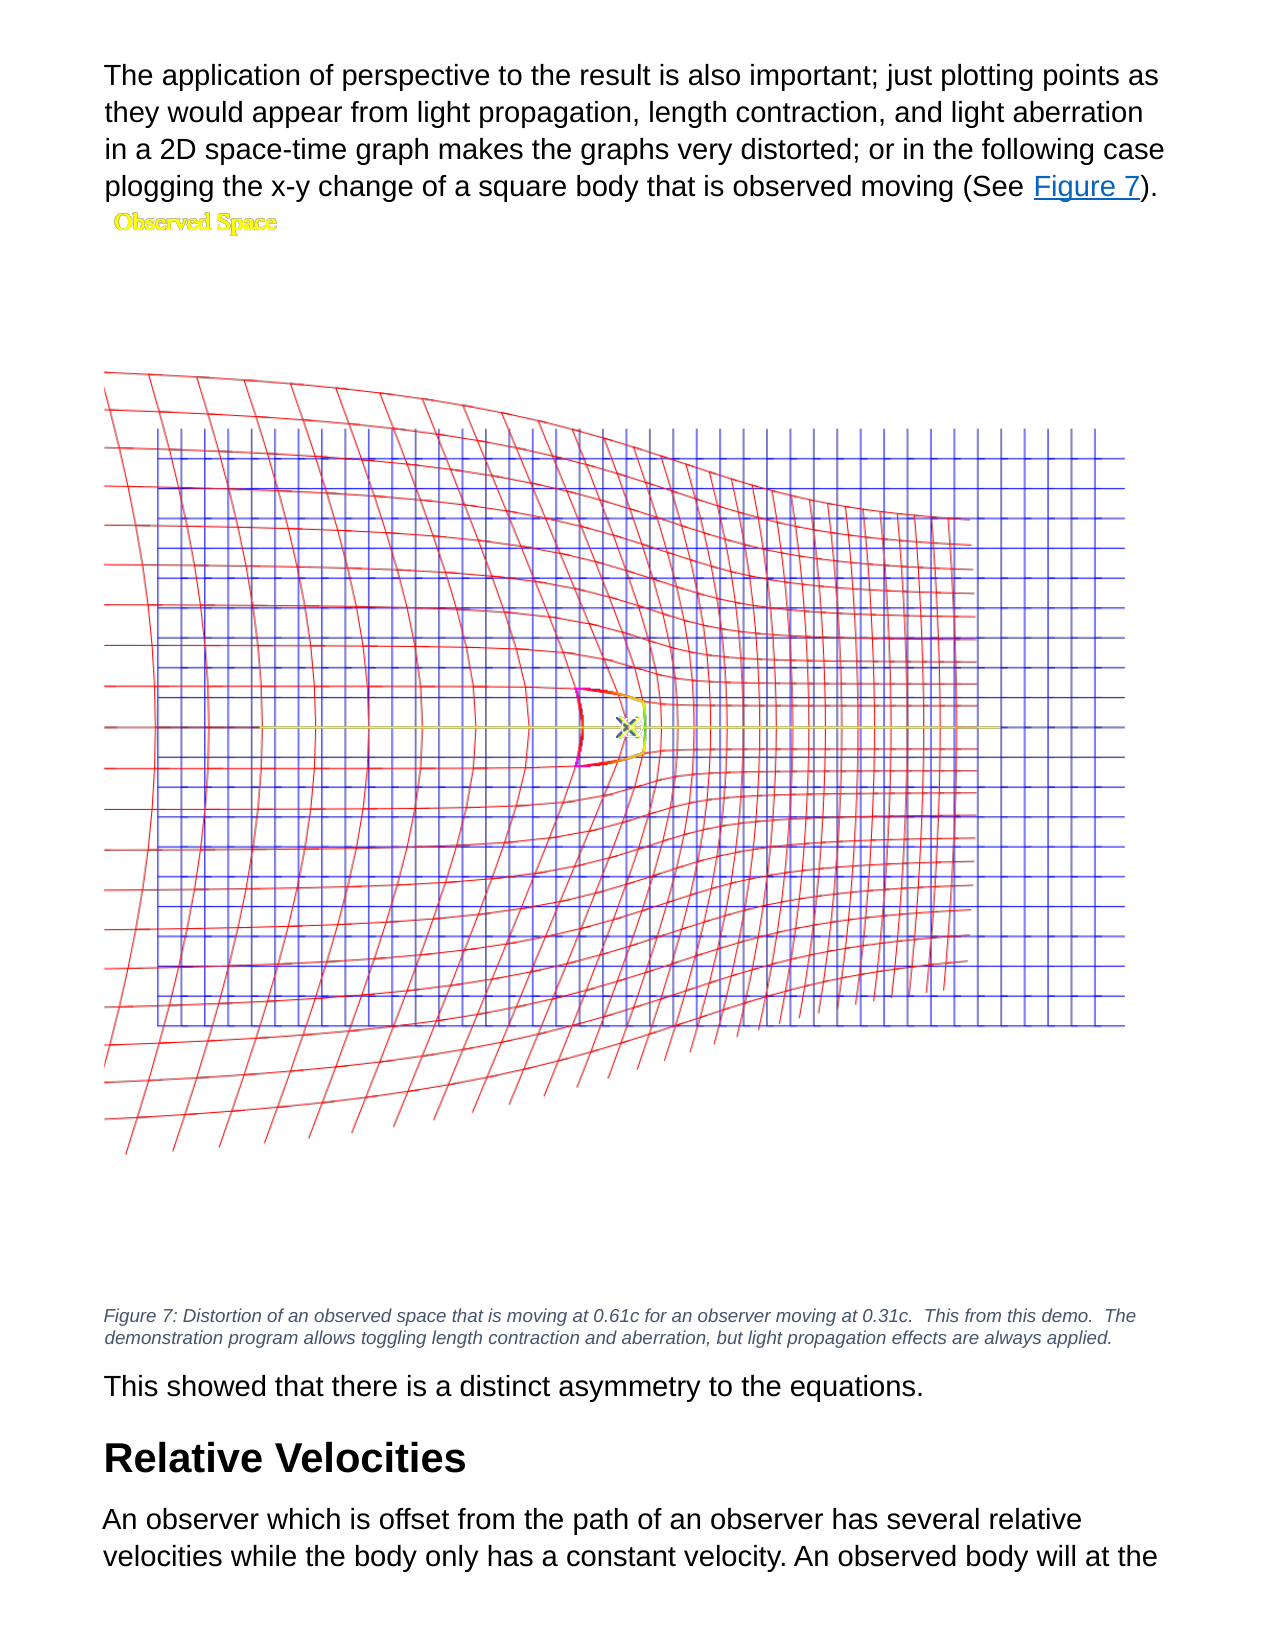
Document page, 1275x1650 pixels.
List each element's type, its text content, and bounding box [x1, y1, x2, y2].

text This showed that there is a distinct asymmetry to the equations. [103, 1369, 1172, 1403]
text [102, 1502, 1172, 1572]
text Figure 7: Distortion of an observed space that is moving at 0.61c for an observer moving at 0.31c. This from this demo. The demonstration program allows toggling length contraction and aberration, but light propagation effects are always applied. [103, 1305, 1172, 1348]
subtitle Relative Velocities [103, 1433, 1172, 1481]
picture [104, 205, 1174, 1275]
